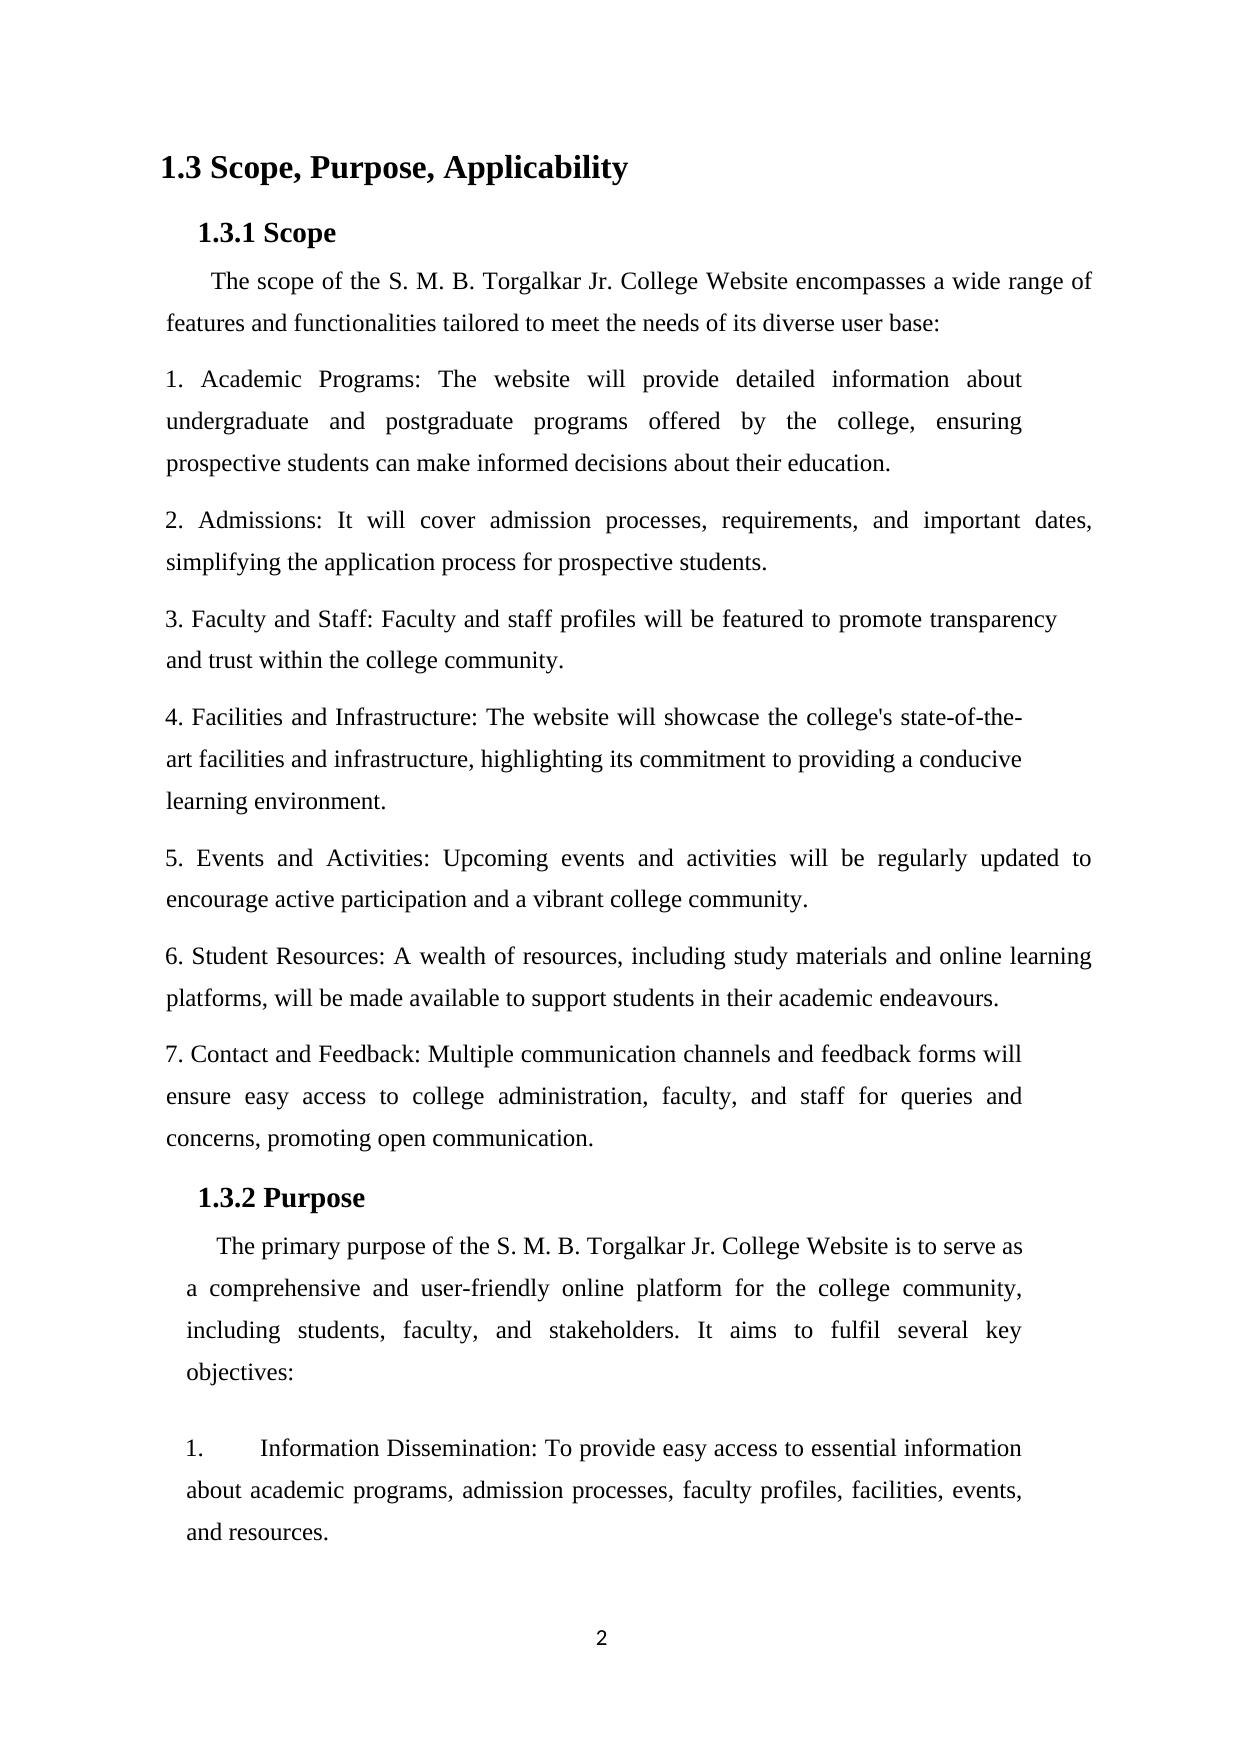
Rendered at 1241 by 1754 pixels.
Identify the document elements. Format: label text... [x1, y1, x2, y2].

text 1. Academic Programs: The website will provide detailed information about undergraduate and postgraduate programs offered by the college, ensuring prospective students can make informed decisions about their education. [165, 364, 1023, 477]
subtitle 1.3.2 Purpose [197, 1180, 1094, 1213]
text The primary purpose of the S. M. B. Torgalkar Jr. College Website is to serve as a comprehensive and user-friendly online platform for the college community, including students, faculty, and stakeholders. It aims to fulfil several key objectives: [185, 1231, 1023, 1386]
text 7. Contact and Feedback: Multiple communication channels and feedback forms will ensure easy access to college administration, faculty, and staff for queries and concerns, promoting open communication. [165, 1039, 1023, 1152]
text 6. Student Resources: A wealth of resources, including study materials and online learning platforms, will be made available to support students in their academic endeavours. [165, 941, 1093, 1012]
text 5. Events and Activities: Upcoming events and activities will be regularly updated to encourage active participation and a vibrant college community. [165, 843, 1093, 913]
text 3. Faculty and Staff: Faculty and staff profiles will be featured to promote transparency and trust within the college community. [165, 604, 1058, 674]
text 2. Admissions: It will cover admission processes, requirements, and important dates, simplifying the application process for prospective students. [165, 505, 1093, 576]
text The scope of the S. M. B. Torgalkar Jr. College Website encompasses a wide range of features and functionalities tailored to meet the needs of its diverse user base: [165, 266, 1093, 337]
text 1. Information Dissemination: To provide easy access to essential information about academic programs, admission processes, faculty profiles, facilities, events, and resources. [185, 1433, 1023, 1546]
subtitle 1.3.1 Scope [197, 215, 1094, 249]
text 4. Facilities and Infrastructure: The website will showcase the college's state-of-the-art facilities and infrastructure, highlighting its commitment to providing a conducive learning environment. [165, 702, 1023, 815]
subtitle 1.3 Scope, Purpose, Applicability [160, 148, 1094, 186]
